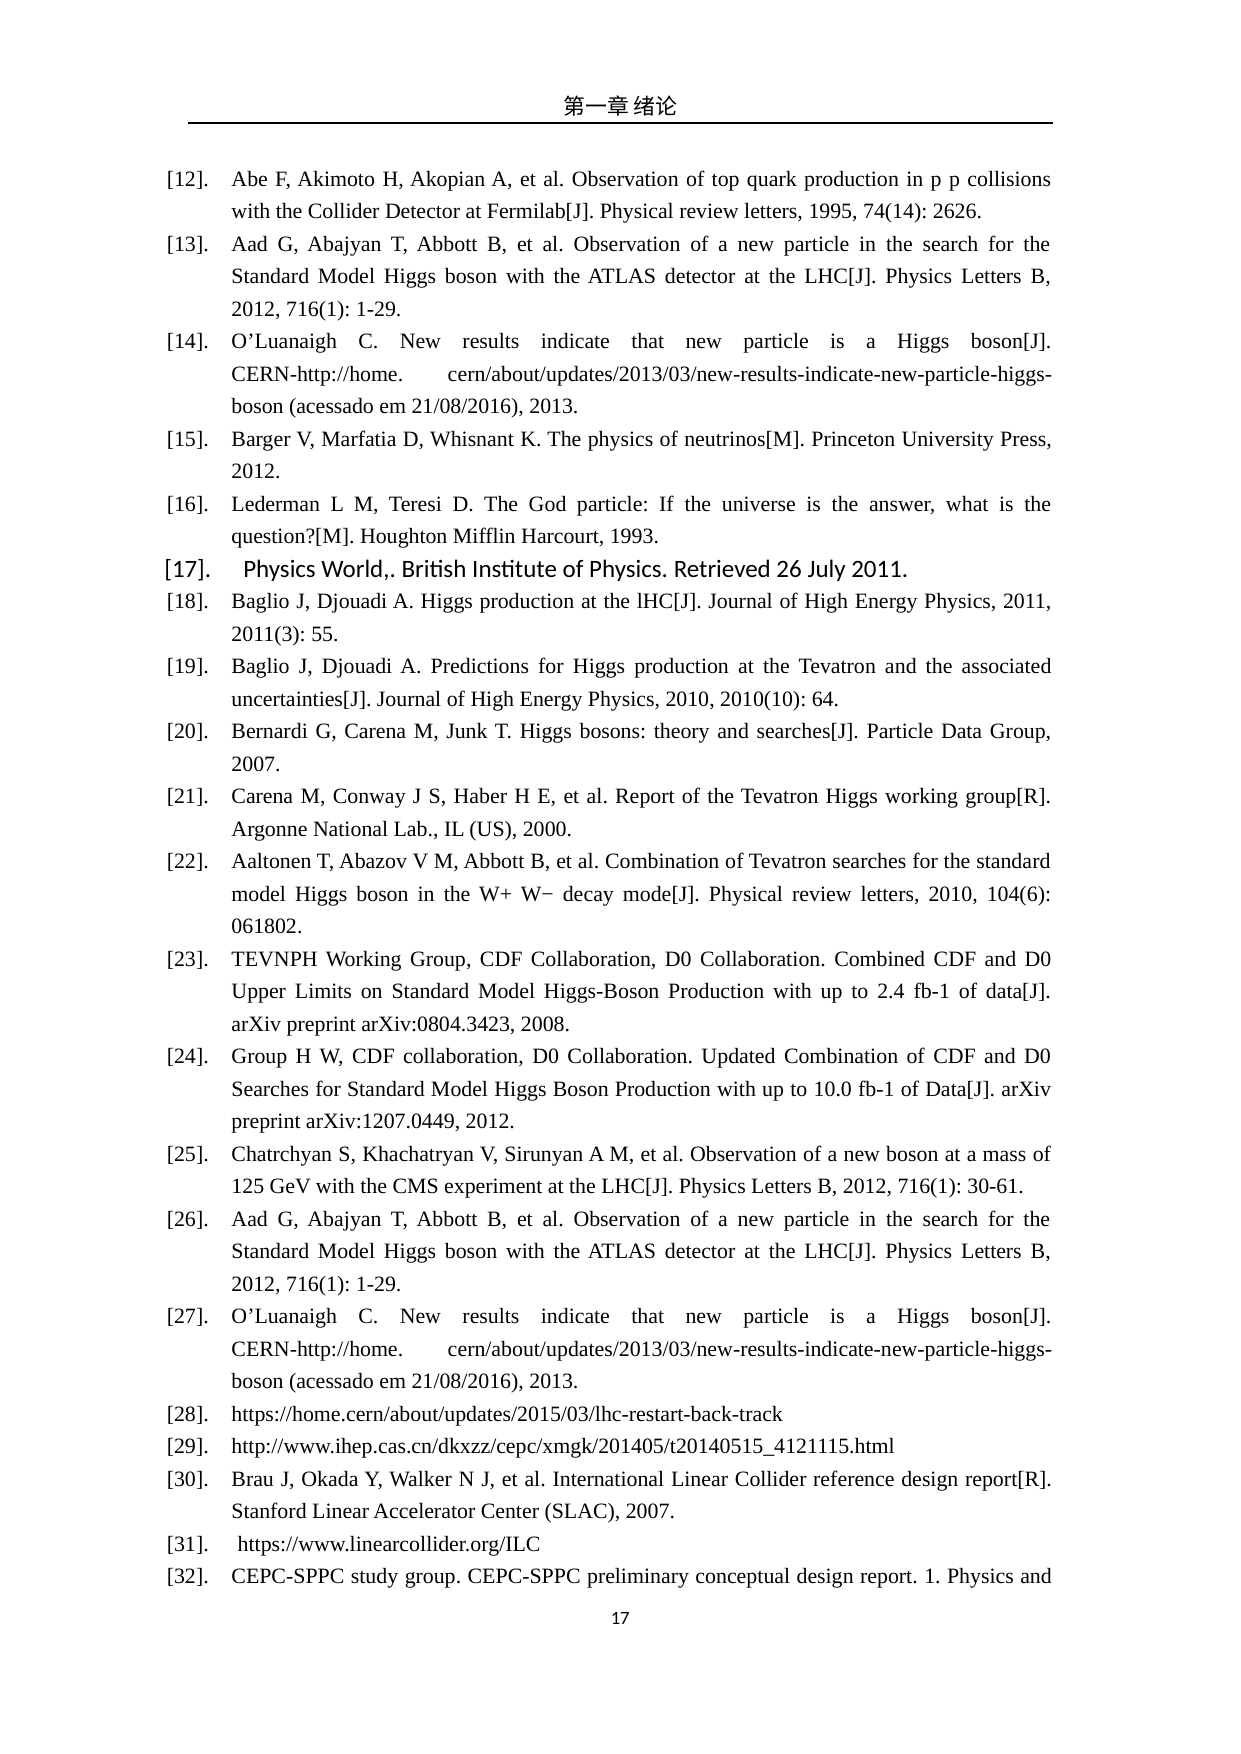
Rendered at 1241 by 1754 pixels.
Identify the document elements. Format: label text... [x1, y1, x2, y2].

list Aaltonen T, Abazov V M, Abbott B, et al. Combination of Tevatron searches for the standard model Higgs boson in the W+ W− decay mode[J]. Physical review letters, 2010, 104(6): 061802. [187, 844, 1053, 942]
list Bernardi G, Carena M, Junk T. Higgs bosons: theory and searches[J]. Particle Data Group, 2007. [187, 714, 1053, 779]
list Lederman L M, Teresi D. The God particle: If the universe is the answer, what is the question?[M]. Houghton Mifflin Harcourt, 1993. [187, 487, 1053, 552]
list O’Luanaigh C. New results indicate that new particle is a Higgs boson[J]. CERN-http://home. cern/about/updates/2013/03/new-results-indicate-new-particle-higgs-boson (acessado em 21/08/2016), 2013. [187, 1299, 1053, 1397]
list Baglio J, Djouadi A. Higgs production at the lHC[J]. Journal of High Energy Physics, 2011, 2011(3): 55. [187, 584, 1053, 649]
list Aad G, Abajyan T, Abbott B, et al. Observation of a new particle in the search for the Standard Model Higgs boson with the ATLAS detector at the LHC[J]. Physics Letters B, 2012, 716(1): 1-29. [187, 1202, 1053, 1299]
list O’Luanaigh C. New results indicate that new particle is a Higgs boson[J]. CERN-http://home. cern/about/updates/2013/03/new-results-indicate-new-particle-higgs-boson (acessado em 21/08/2016), 2013. [187, 324, 1053, 422]
list TEVNPH Working Group, CDF Collaboration, D0 Collaboration. Combined CDF and D0 Upper Limits on Standard Model Higgs-Boson Production with up to 2.4 fb-1 of data[J]. arXiv preprint arXiv:0804.3423, 2008. [187, 942, 1053, 1039]
list http://www.ihep.cas.cn/dkxzz/cepc/xmgk/201405/t20140515_4121115.html [187, 1429, 1053, 1462]
list https://www.linearcollider.org/ILC [187, 1527, 1053, 1559]
list Physics World,. British Institute of Physics. Retrieved 26 July 2011. [187, 552, 1053, 584]
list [187, 1559, 1053, 1592]
list Chatrchyan S, Khachatryan V, Sirunyan A M, et al. Observation of a new boson at a mass of 125 GeV with the CMS experiment at the LHC[J]. Physics Letters B, 2012, 716(1): 30-61. [187, 1137, 1053, 1202]
list Group H W, CDF collaboration, D0 Collaboration. Updated Combination of CDF and D0 Searches for Standard Model Higgs Boson Production with up to 10.0 fb-1 of Data[J]. arXiv preprint arXiv:1207.0449, 2012. [187, 1039, 1053, 1137]
list Abe F, Akimoto H, Akopian A, et al. Observation of top quark production in p p collisions with the Collider Detector at Fermilab[J]. Physical review letters, 1995, 74(14): 2626. [187, 162, 1053, 227]
list Aad G, Abajyan T, Abbott B, et al. Observation of a new particle in the search for the Standard Model Higgs boson with the ATLAS detector at the LHC[J]. Physics Letters B, 2012, 716(1): 1-29. [187, 227, 1053, 324]
list Brau J, Okada Y, Walker N J, et al. International Linear Collider reference design report[R]. Stanford Linear Accelerator Center (SLAC), 2007. [187, 1462, 1053, 1527]
list Barger V, Marfatia D, Whisnant K. The physics of neutrinos[M]. Princeton University Press, 2012. [187, 422, 1053, 487]
list Carena M, Conway J S, Haber H E, et al. Report of the Tevatron Higgs working group[R]. Argonne National Lab., IL (US), 2000. [187, 779, 1053, 844]
list Baglio J, Djouadi A. Predictions for Higgs production at the Tevatron and the associated uncertainties[J]. Journal of High Energy Physics, 2010, 2010(10): 64. [187, 649, 1053, 714]
list https://home.cern/about/updates/2015/03/lhc-restart-back-track [187, 1397, 1053, 1429]
